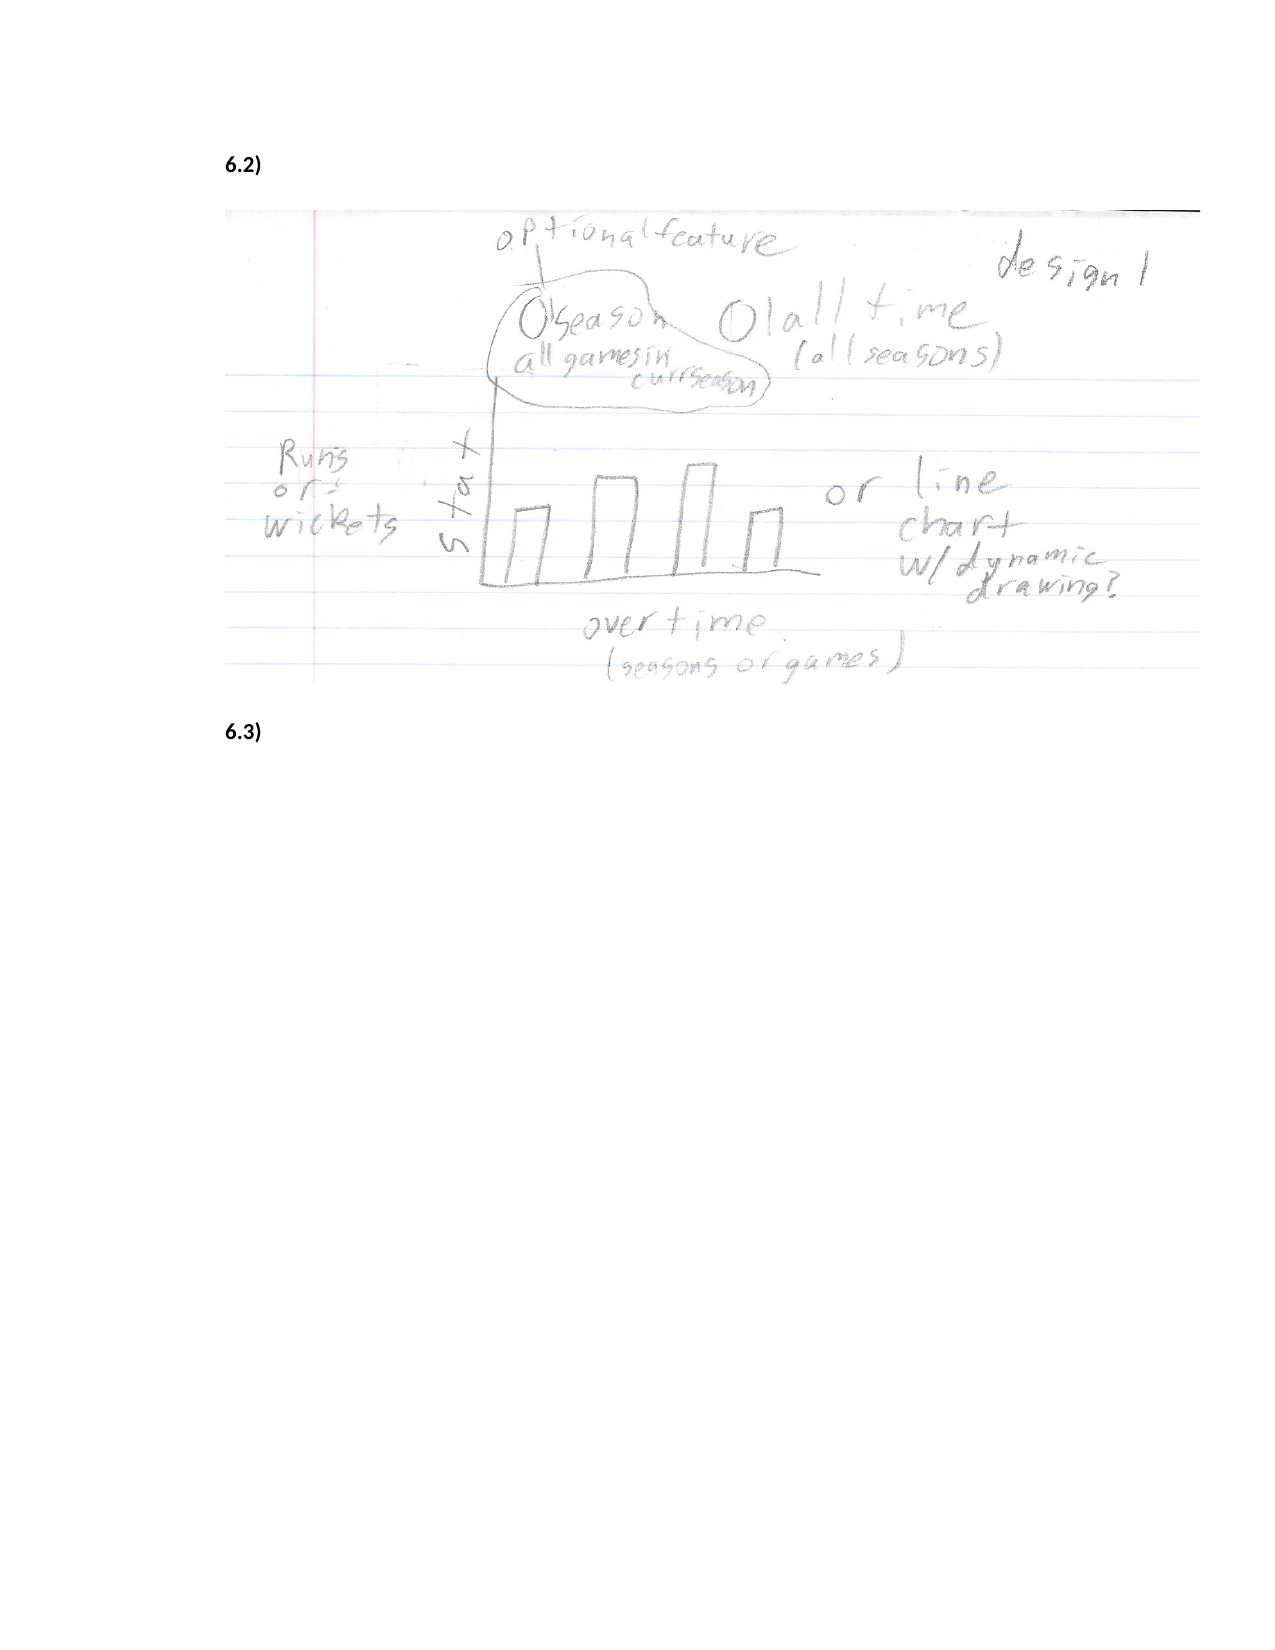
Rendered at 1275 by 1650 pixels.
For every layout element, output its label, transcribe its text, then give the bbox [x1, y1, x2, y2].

text 6.2) [225, 150, 1125, 178]
text 6.3) [225, 717, 1125, 745]
